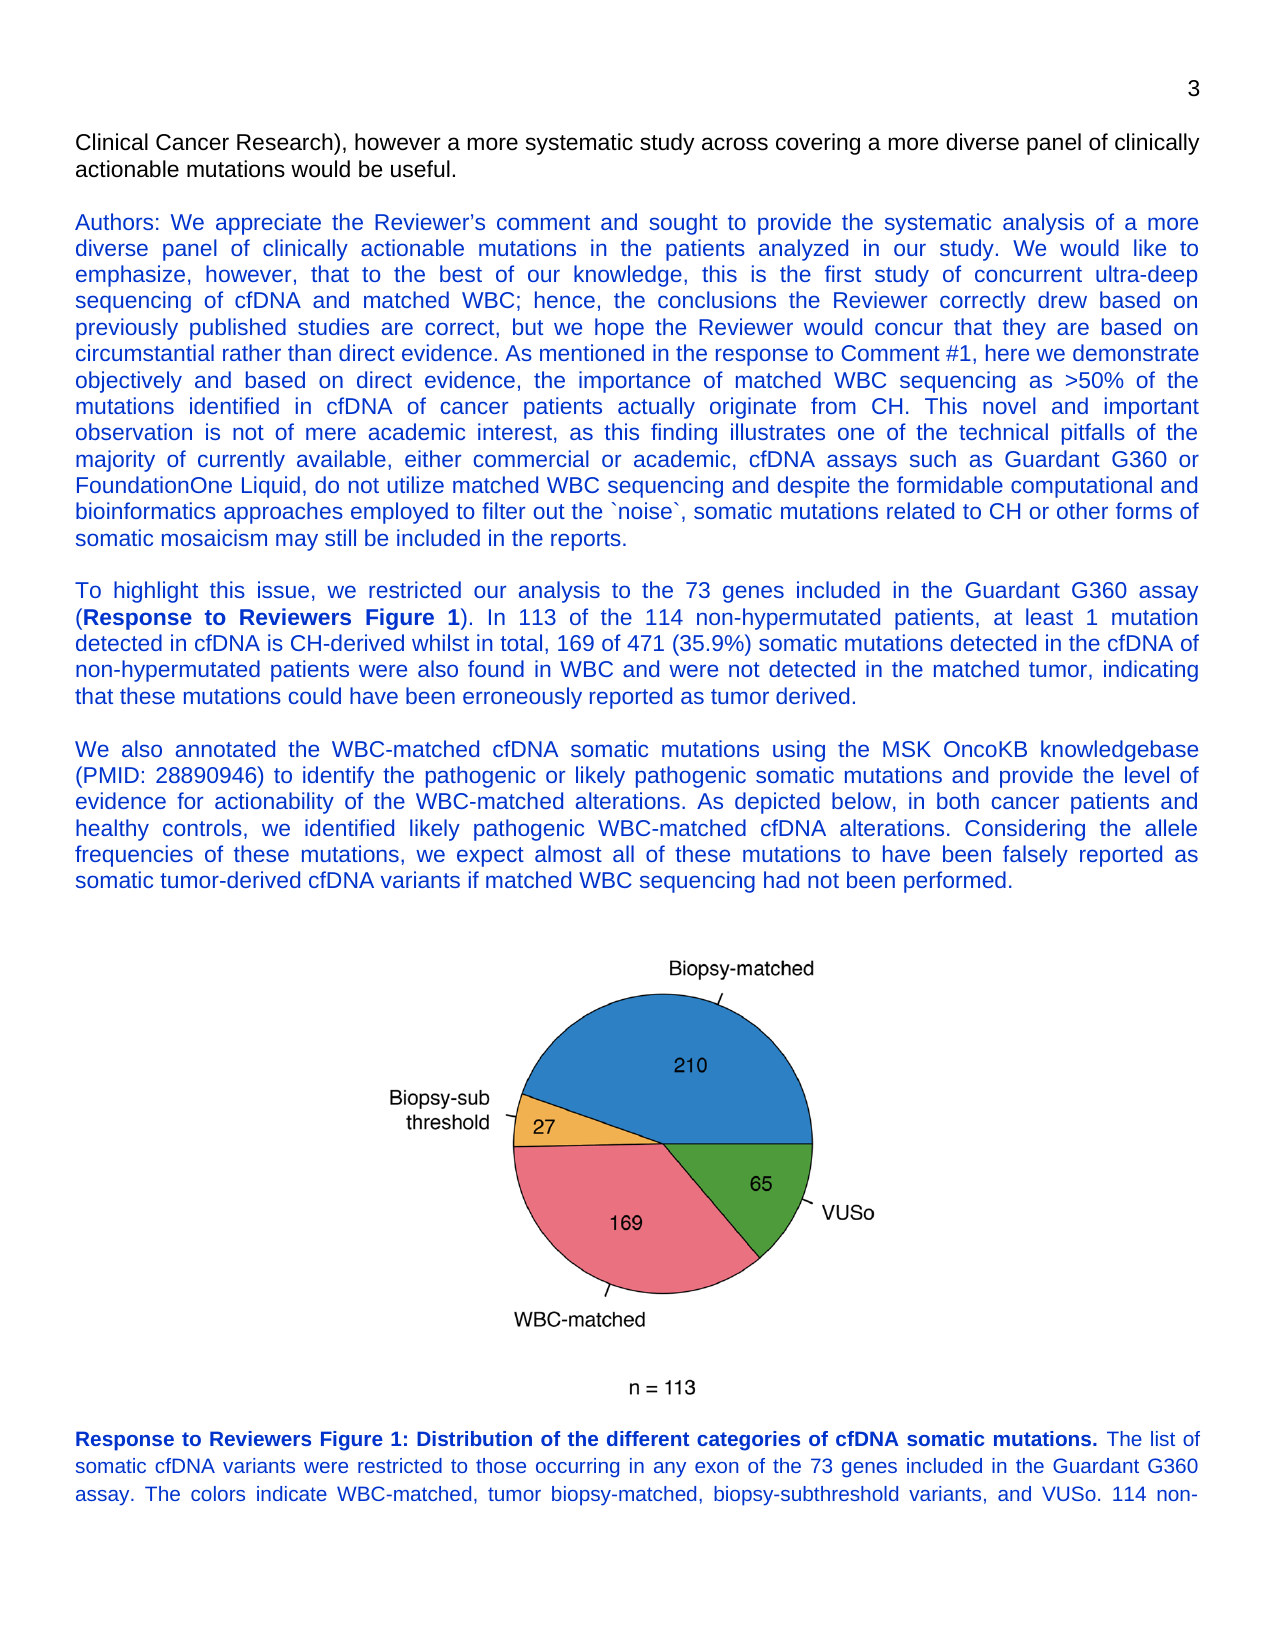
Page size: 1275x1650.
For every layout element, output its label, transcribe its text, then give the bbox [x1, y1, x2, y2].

text We also annotated the WBC-matched cfDNA somatic mutations using the MSK OncoKB knowledgebase (PMID: 28890946) to identify the pathogenic or likely pathogenic somatic mutations and provide the level of evidence for actionability of the WBC-matched alterations. As depicted below, in both cancer patients and healthy controls, we identified likely pathogenic WBC-matched cfDNA alterations. Considering the allele frequencies of these mutations, we expect almost all of these mutations to have been falsely reported as somatic tumor-derived cfDNA variants if matched WBC sequencing had not been performed. [75, 736, 1200, 894]
text Authors: We appreciate the Reviewer’s comment and sought to provide the systematic analysis of a more diverse panel of clinically actionable mutations in the patients analyzed in our study. We would like to emphasize, however, that to the best of our knowledge, this is the first study of concurrent ultra-deep sequencing of cfDNA and matched WBC; hence, the conclusions the Reviewer correctly drew based on previously published studies are correct, but we hope the Reviewer would concur that they are based on circumstantial rather than direct evidence. As mentioned in the response to Comment #1, here we demonstrate objectively and based on direct evidence, the importance of matched WBC sequencing as >50% of the mutations identified in cfDNA of cancer patients actually originate from CH. This novel and important observation is not of mere academic interest, as this finding illustrates one of the technical pitfalls of the majority of currently available, either commercial or academic, cfDNA assays such as Guardant G360 or FoundationOne Liquid, do not utilize matched WBC sequencing and despite the formidable computational and bioinformatics approaches employed to filter out the `noise`, somatic mutations related to CH or other forms of somatic mosaicism may still be included in the reports. [75, 208, 1200, 551]
text To highlight this issue, we restricted our analysis to the 73 genes included in the Guardant G360 assay (Response to Reviewers Figure 1). In 113 of the 114 non-hypermutated patients, at least 1 mutation detected in cfDNA is CH-derived whilst in total, 169 of 471 (35.9%) somatic mutations detected in the cfDNA of non-hypermutated patients were also found in WBC and were not detected in the matched tumor, indicating that these mutations could have been erroneously reported as tumor derived. [75, 577, 1200, 709]
picture [377, 931, 947, 1420]
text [75, 924, 1200, 1506]
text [75, 129, 1200, 182]
